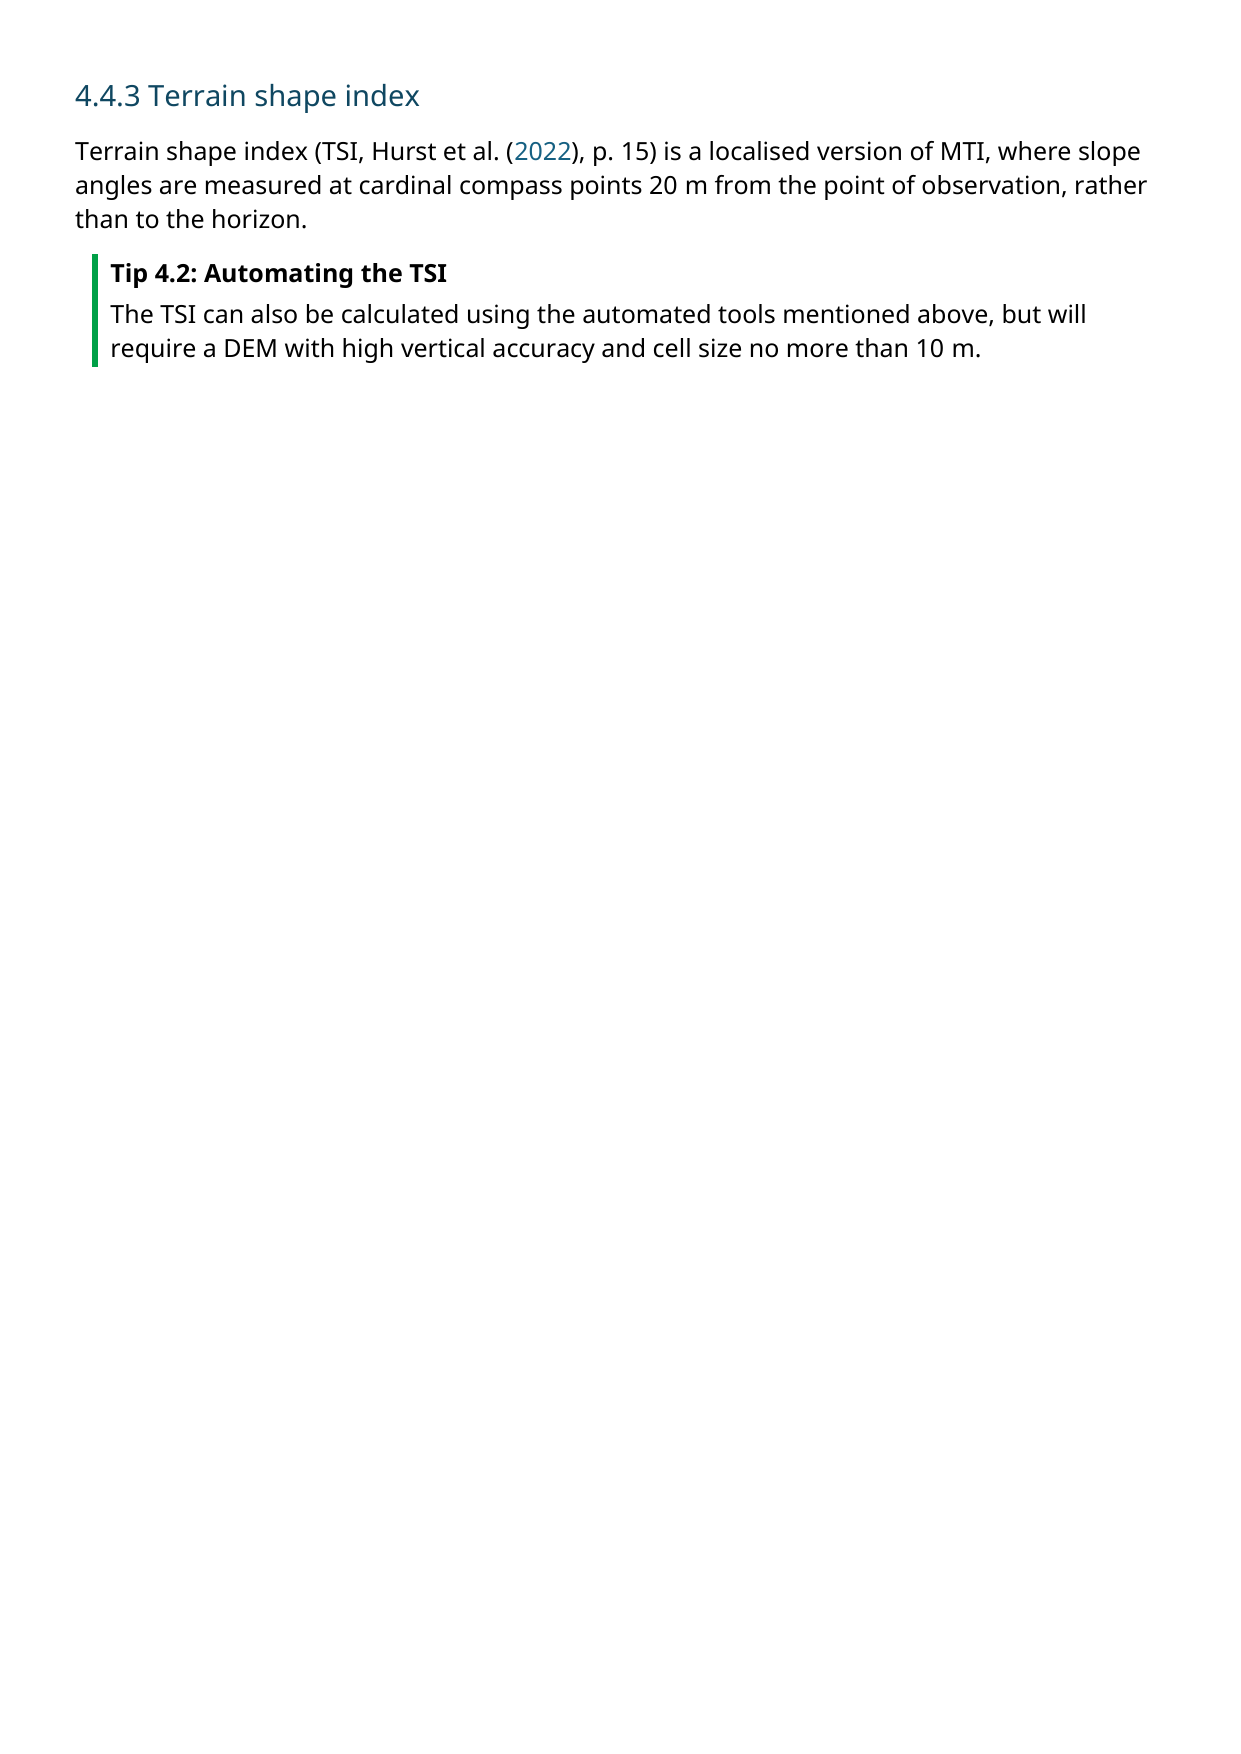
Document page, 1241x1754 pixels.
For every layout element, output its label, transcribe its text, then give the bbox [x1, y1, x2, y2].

text Terrain shape index (TSI, Hurst et al. (2022), p. 15) is a localised version of MTI, where slope angles are measured at cardinal compass points 20 m from the point of observation, rather than to the horizon. [75, 133, 1165, 236]
table_header Tip 4.2: Automating the TSI The TSI can also be calculated using the automated tools mentioned above, but will require a DEM with high vertical accuracy and cell size no more than 10 m. [98, 254, 1165, 367]
subtitle 4.4.3 Terrain shape index [75, 75, 1165, 115]
